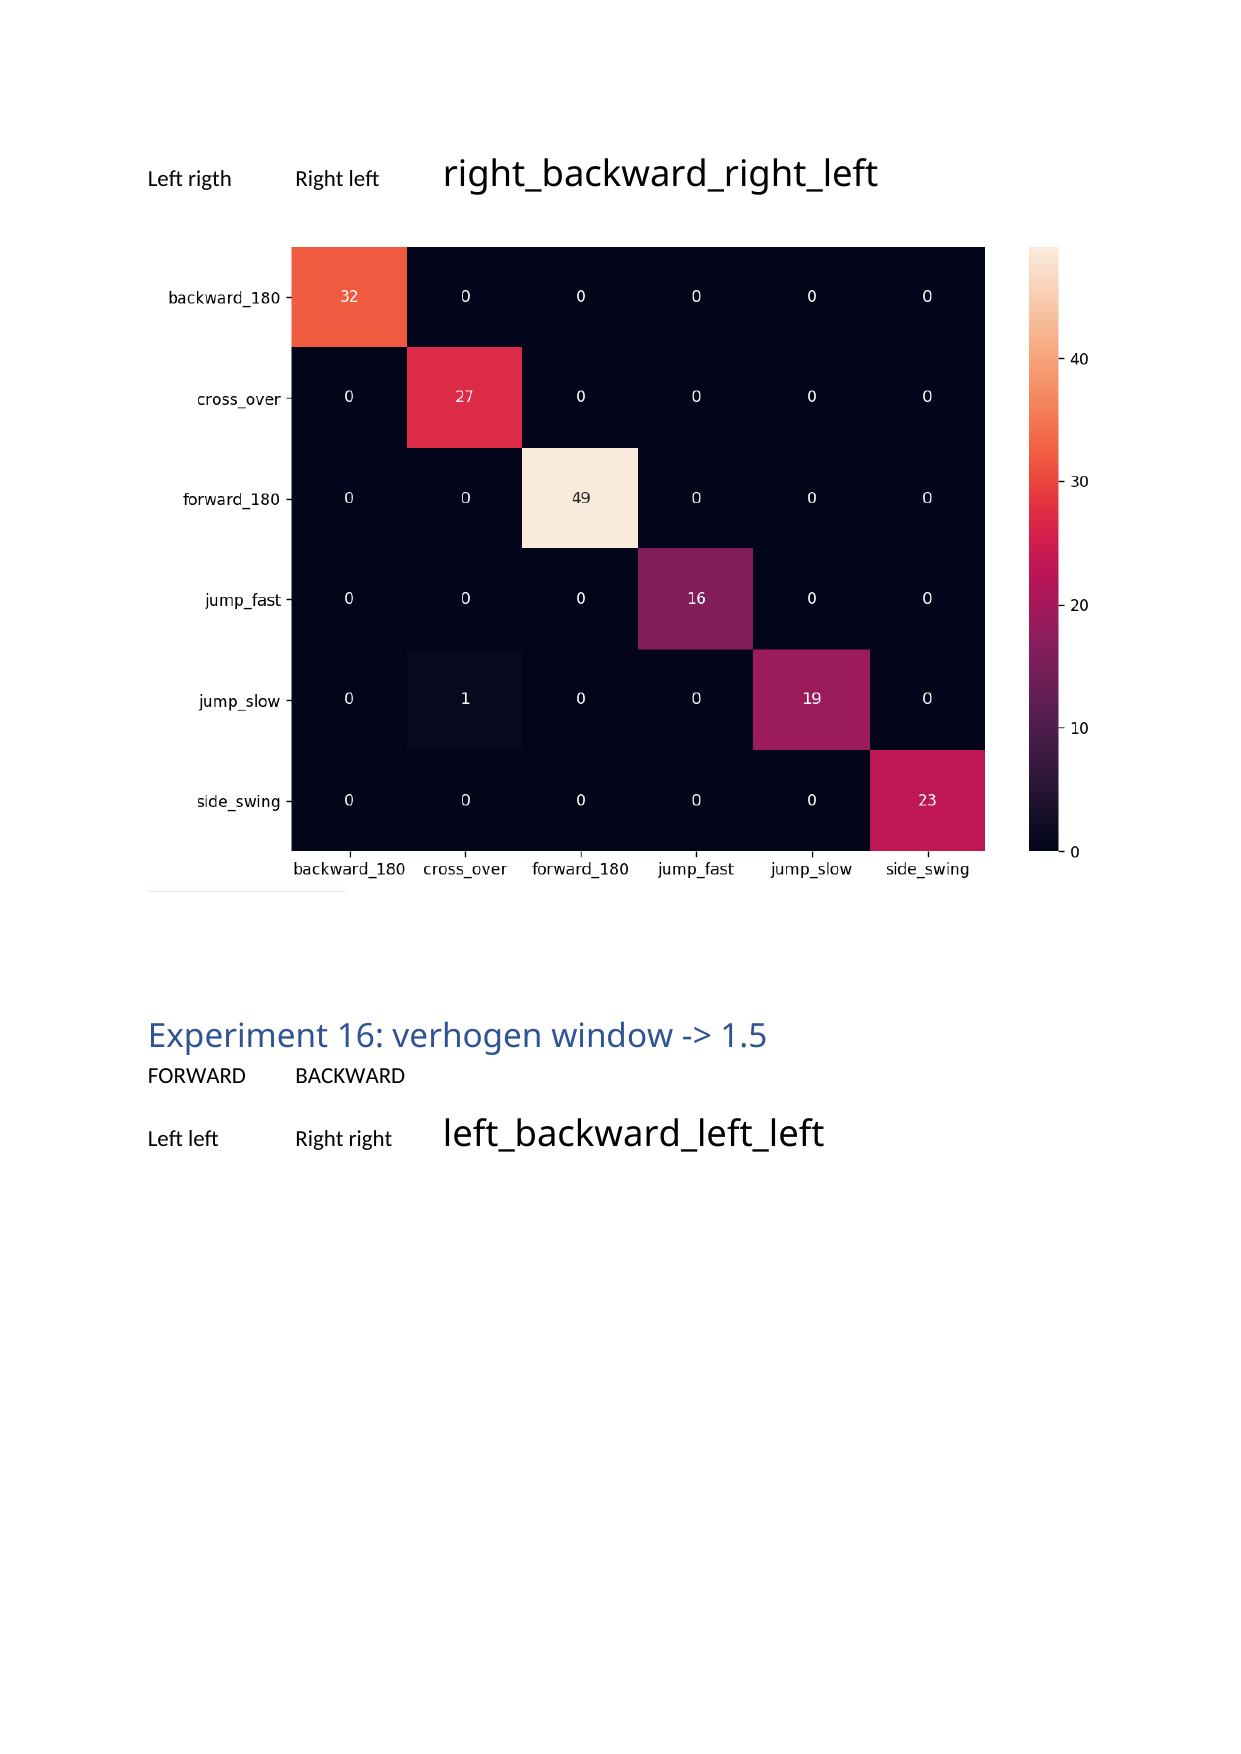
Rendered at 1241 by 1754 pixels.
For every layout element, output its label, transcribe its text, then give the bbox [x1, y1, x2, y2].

text FORWARD BACKWARD [148, 1061, 1093, 1089]
subtitle Experiment 16: verhogen window -> 1.5 [148, 1012, 1093, 1057]
picture [147, 217, 1093, 892]
text Left rigth Right left right_backward_right_left [148, 148, 1093, 197]
text Left left Right right left_backward_left_left [148, 1108, 1093, 1158]
